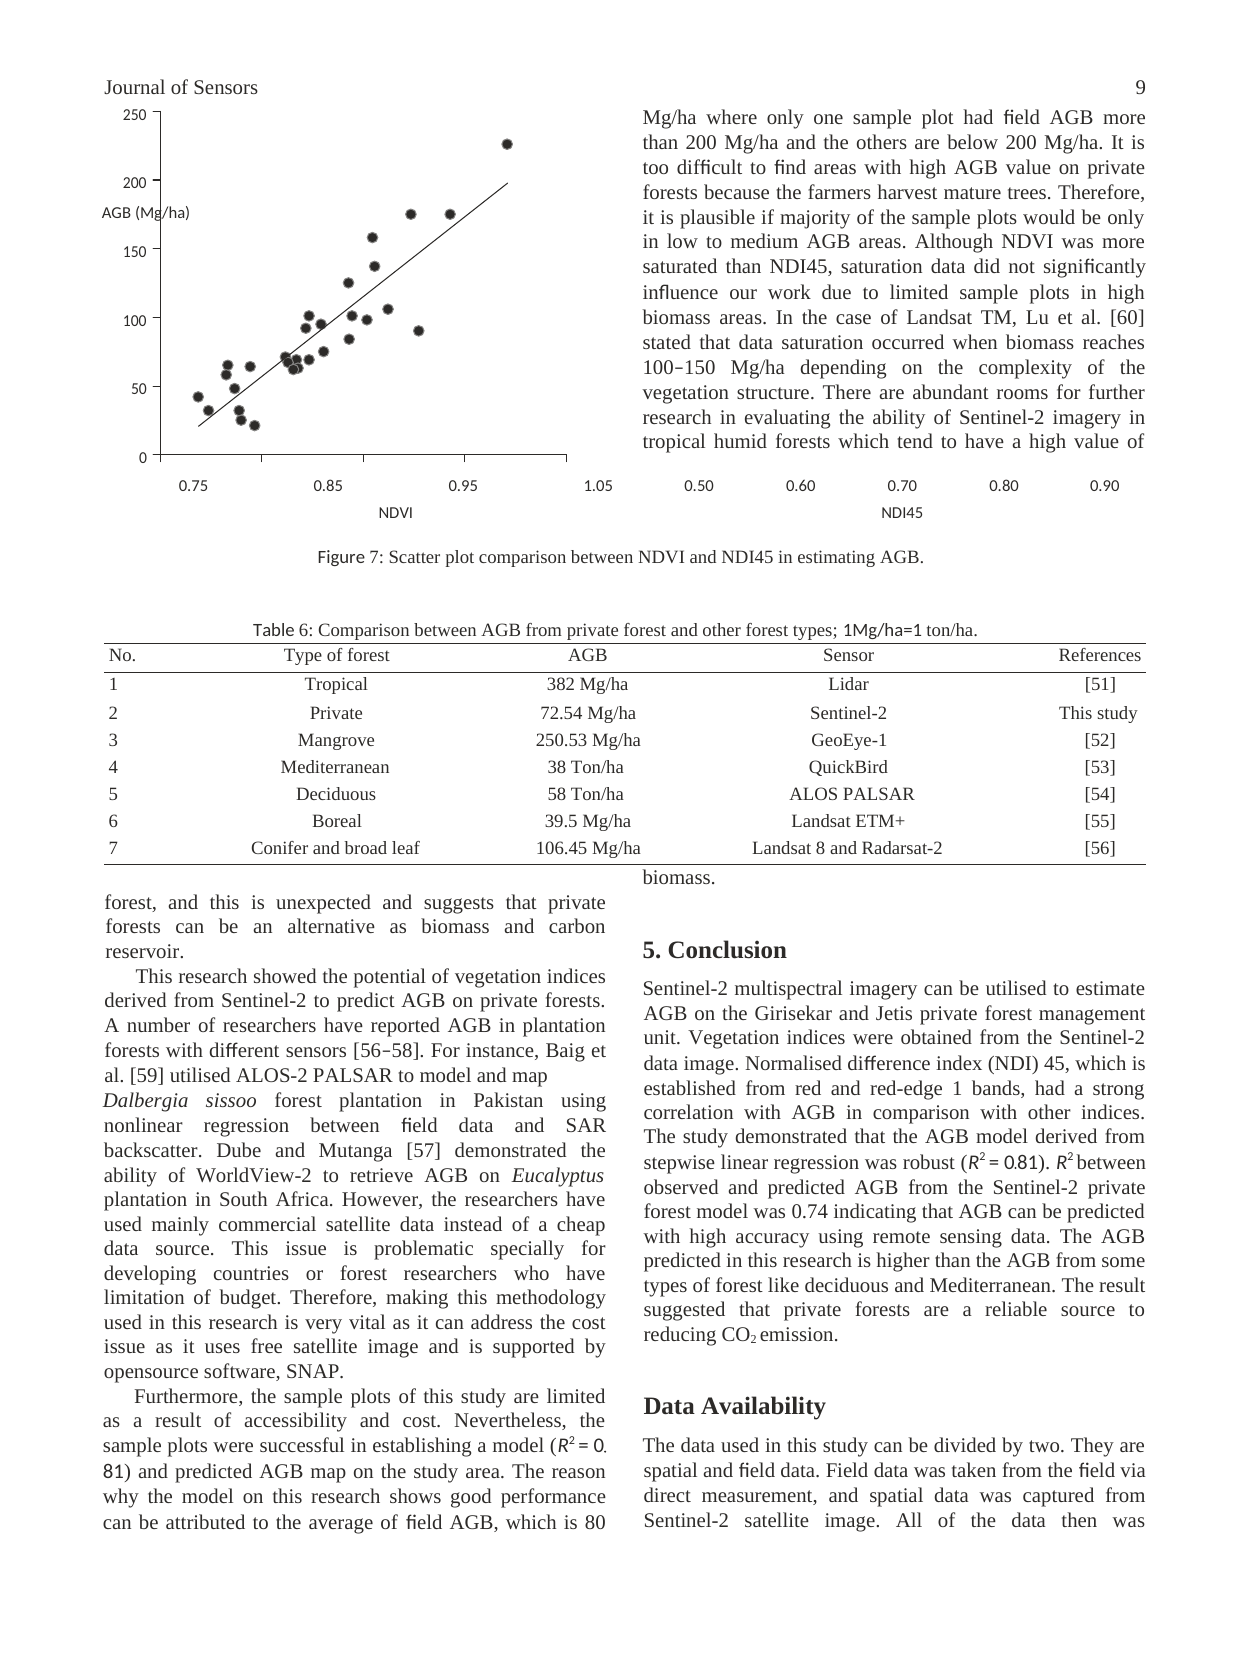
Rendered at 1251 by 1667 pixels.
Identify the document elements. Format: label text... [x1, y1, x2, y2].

table_cell GeoEye-1 [752, 729, 1058, 756]
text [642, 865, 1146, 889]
table_cell 250.53 Mg/ha [536, 729, 752, 756]
text This research showed the potential of vegetation indices derived from Sentinel-2 to predict AGB on private forests. A number of researchers have reported AGB in plantation forests with different sensors [56–58]. For instance, Baig et al. [59] utilised ALOS-2 PALSAR to model and map [104, 964, 606, 1087]
table_cell Sentinel-2 [752, 702, 1058, 729]
table_cell [55] [1058, 810, 1146, 837]
table_cell Sensor [752, 644, 1058, 672]
text forest, and this is unexpected and suggests that private forests can be an alternative as biomass and carbon reservoir. [104, 865, 606, 963]
table_cell 1 [104, 673, 251, 702]
table_cell Conifer and broad leaf [251, 837, 536, 864]
table_cell 7 [104, 837, 251, 864]
table_header 0.85 0.95 1.05 0.50 0.60 0.70 0.80 NDVI NDI45 Figure 7: Scatter plot comparison between NDVI and NDI45 in estimating AGB. Table 6: Comparison between AGB from private forest and other forest types; 1Mg/ha=1 ton/ha. [251, 475, 1058, 643]
subtitle Conclusion [642, 935, 1130, 964]
table_header 0.90 [1058, 475, 1146, 643]
table_cell 382 Mg/ha [536, 673, 752, 702]
subtitle Data Availability [643, 1391, 1130, 1420]
table_cell 106.45 Mg/ha [536, 837, 752, 864]
table_cell Private [251, 702, 536, 729]
table_cell 72.54 Mg/ha [536, 702, 752, 729]
table_cell [51] [1058, 673, 1146, 702]
text Sentinel-2 multispectral imagery can be utilised to estimate AGB on the Girisekar and Jetis private forest management unit. Vegetation indices were obtained from the Sentinel-2 data image. Normalised difference index (NDI) 45, which is established from red and red-edge 1 bands, had a strong correlation with AGB in comparison with other indices. The study demonstrated that the AGB model derived from stepwise linear regression was robust (R2 = 081). R2 between observed and predicted AGB from the Sentinel-2 private forest model was 0.74 indicating that AGB can be predicted with high accuracy using remote sensing data. The AGB predicted in this research is higher than the AGB from some types of forest like deciduous and Mediterranean. The result suggested that private forests are a reliable source to reducing CO2 emission. [642, 976, 1146, 1346]
table_cell Landsat ETM+ [752, 810, 1058, 837]
table_cell 3 [104, 729, 251, 756]
table_cell [52] [1058, 729, 1146, 756]
table_cell Deciduous [251, 783, 536, 810]
table_cell Mediterranean [251, 756, 536, 783]
table_cell References [1058, 644, 1146, 672]
text Furthermore, the sample plots of this study are limited as a result of accessibility and cost. Nevertheless, the sample plots were successful in establishing a model (R2 = 081) and predicted AGB map on the study area. The reason why the model on this research shows good performance can be attributed to the average of field AGB, which is 80 Mg/ha where only one sample plot had field AGB more than 200 Mg/ha and the others are below 200 Mg/ha. It is too difficult to find areas with high AGB value on private forests because the farmers harvest mature trees. Therefore, it is plausible if majority of the sample plots would be only in low to medium AGB areas. Although NDVI was more saturated than NDI45, saturation data did not significantly influence our work due to limited sample plots in high biomass areas. In the case of Landsat TM, Lu et al. [60] stated that data saturation occurred when biomass reaches 100–150 Mg/ha depending on the complexity of the vegetation structure. There are abundant rooms for further research in evaluating the ability of Sentinel-2 imagery in tropical humid forests which tend to have a high value of biomass. [103, 1384, 606, 1534]
table_cell 38 Ton/ha [536, 756, 752, 783]
table_cell Tropical [251, 673, 536, 702]
table_cell [54] [1058, 783, 1146, 810]
table_cell [53] [1058, 756, 1146, 783]
table_cell This study [1058, 702, 1146, 729]
table_cell Mangrove [251, 729, 536, 756]
table_cell 39.5 Mg/ha [536, 810, 752, 837]
table_cell Lidar [752, 673, 1058, 702]
table_cell Type of forest [251, 644, 536, 672]
table_cell 4 [104, 756, 251, 783]
table_cell ALOS PALSAR [752, 783, 1058, 810]
table_cell 2 [104, 702, 251, 729]
table_cell 58 Ton/ha [536, 783, 752, 810]
table_cell Boreal [251, 810, 536, 837]
text Dalbergia sissoo forest plantation in Pakistan using nonlinear regression between field data and SAR backscatter. Dube and Mutanga [57] demonstrated the ability of WorldView-2 to retrieve AGB on Eucalyptus plantation in South Africa. However, the researchers have used mainly commercial satellite data instead of a cheap data source. This issue is problematic specially for developing countries or forest researchers who have limitation of budget. Therefore, making this methodology used in this research is very vital as it can address the cost issue as it uses free satellite image and is supported by opensource software, SNAP. [103, 1088, 606, 1383]
table_header 0.75 [104, 475, 251, 643]
table_cell 5 [104, 783, 251, 810]
table_cell QuickBird [752, 756, 1058, 783]
table_cell No. [104, 644, 251, 672]
table_cell [56] [1058, 837, 1146, 864]
table_cell Landsat 8 and Radarsat-2 [752, 837, 1058, 864]
table_cell 6 [104, 810, 251, 837]
table_cell AGB [536, 644, 752, 672]
text Furthermore, the sample plots of this study are limited as a result of accessibility and cost. Nevertheless, the sample plots were successful in establishing a model (R2 = 081) and predicted AGB map on the study area. The reason why the model on this research shows good performance can be attributed to the average of field AGB, which is 80 Mg/ha where only one sample plot had field AGB more than 200 Mg/ha and the others are below 200 Mg/ha. It is too difficult to find areas with high AGB value on private forests because the farmers harvest mature trees. Therefore, it is plausible if majority of the sample plots would be only in low to medium AGB areas. Although NDVI was more saturated than NDI45, saturation data did not significantly influence our work due to limited sample plots in high biomass areas. In the case of Landsat TM, Lu et al. [60] stated that data saturation occurred when biomass reaches 100–150 Mg/ha depending on the complexity of the vegetation structure. There are abundant rooms for further research in evaluating the ability of Sentinel-2 imagery in tropical humid forests which tend to have a high value of biomass. [642, 104, 1146, 475]
